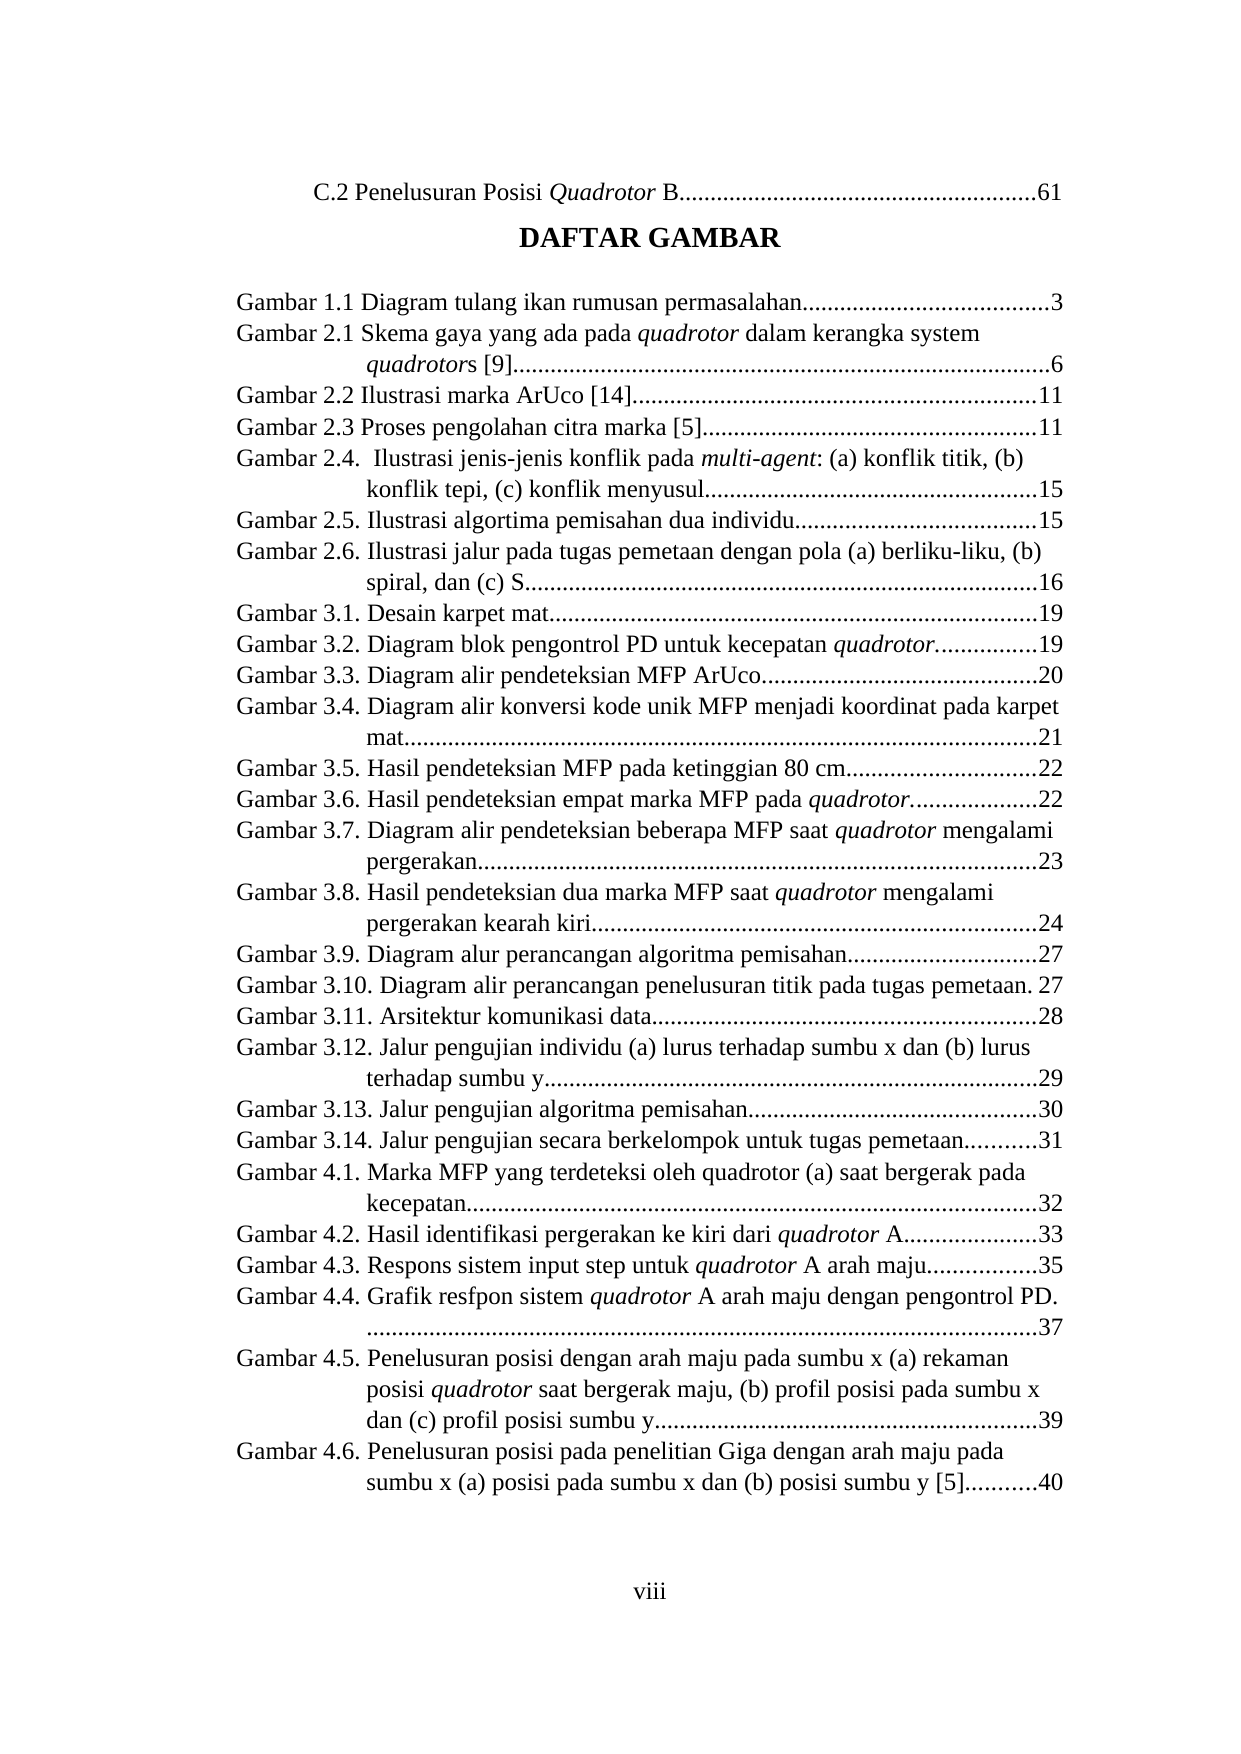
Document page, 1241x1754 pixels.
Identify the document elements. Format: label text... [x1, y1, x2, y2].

text Gambar 4.2. Hasil identifikasi pergerakan ke kiri dari quadrotor A. 33 [236, 1219, 1063, 1247]
text Gambar 3.5. Hasil pendeteksian MFP pada ketinggian 80 cm. 22 [236, 753, 1063, 782]
text Gambar 3.3. Diagram alir pendeteksian MFP ArUco. 20 [236, 660, 1063, 689]
text Gambar 2.4. Ilustrasi jenis-jenis konflik pada multi-agent: (a) konflik titik, (b) konflik tepi, (c) konflik menyusul. 15 [236, 443, 1063, 502]
text Gambar 3.6. Hasil pendeteksian empat marka MFP pada quadrotor. 22 [236, 784, 1063, 813]
text Gambar 1.1 Diagram tulang ikan rumusan permasalahan. 3 [236, 287, 1063, 316]
text Gambar 3.9. Diagram alur perancangan algoritma pemisahan. 27 [236, 939, 1063, 968]
text Gambar 2.1 Skema gaya yang ada pada quadrotor dalam kerangka system quadrotors [9]. 6 [236, 318, 1063, 378]
text Gambar 3.2. Diagram blok pengontrol PD untuk kecepatan quadrotor. 19 [236, 629, 1063, 658]
text Gambar 3.10. Diagram alir perancangan penelusuran titik pada tugas pemetaan. 27 [236, 970, 1063, 999]
text Gambar 2.2 Ilustrasi marka ArUco [14]. 11 [236, 381, 1063, 409]
text Gambar 3.13. Jalur pengujian algoritma pemisahan. 30 [236, 1094, 1063, 1123]
text Gambar 4.4. Grafik resfpon sistem quadrotor A arah maju dengan pengontrol PD. 37 [236, 1281, 1063, 1341]
text DAFTAR GAMBAR [236, 220, 1063, 254]
text Gambar 2.6. Ilustrasi jalur pada tugas pemetaan dengan pola (a) berliku-liku, (b) spiral, dan (c) S. 16 [236, 536, 1063, 596]
text Gambar 4.1. Marka MFP yang terdeteksi oleh quadrotor (a) saat bergerak pada kecepatan 32 [236, 1157, 1063, 1216]
text Gambar 2.5. Ilustrasi algortima pemisahan dua individu. 15 [236, 505, 1063, 533]
text Gambar 2.3 Proses pengolahan citra marka [5]. 11 [236, 412, 1063, 440]
text Gambar 4.6. Penelusuran posisi pada penelitian Giga dengan arah maju pada sumbu x (a) posisi pada sumbu x dan (b) posisi sumbu y [5]. 40 [236, 1436, 1063, 1496]
text Gambar 3.8. Hasil pendeteksian dua marka MFP saat quadrotor mengalami pergerakan kearah kiri 24 [236, 877, 1063, 937]
text Gambar 3.11. Arsitektur komunikasi data. 28 [236, 1001, 1063, 1030]
text Gambar 4.3. Respons sistem input step untuk quadrotor A arah maju 35 [236, 1250, 1063, 1278]
text C.2 Penelusuran Posisi Quadrotor B 61 [313, 177, 1063, 206]
text Gambar 3.7. Diagram alir pendeteksian beberapa MFP saat quadrotor mengalami pergerakan 23 [236, 815, 1063, 875]
text Gambar 3.14. Jalur pengujian secara berkelompok untuk tugas pemetaan. 31 [236, 1126, 1063, 1154]
text Gambar 3.1. Desain karpet mat. 19 [236, 598, 1063, 627]
text Gambar 4.5. Penelusuran posisi dengan arah maju pada sumbu x (a) rekaman posisi quadrotor saat bergerak maju, (b) profil posisi pada sumbu x dan (c) profil posisi sumbu y. 39 [236, 1343, 1063, 1434]
text Gambar 3.4. Diagram alir konversi kode unik MFP menjadi koordinat pada karpet mat. 21 [236, 691, 1063, 751]
text Gambar 3.12. Jalur pengujian individu (a) lurus terhadap sumbu x dan (b) lurus terhadap sumbu y. 29 [236, 1032, 1063, 1092]
